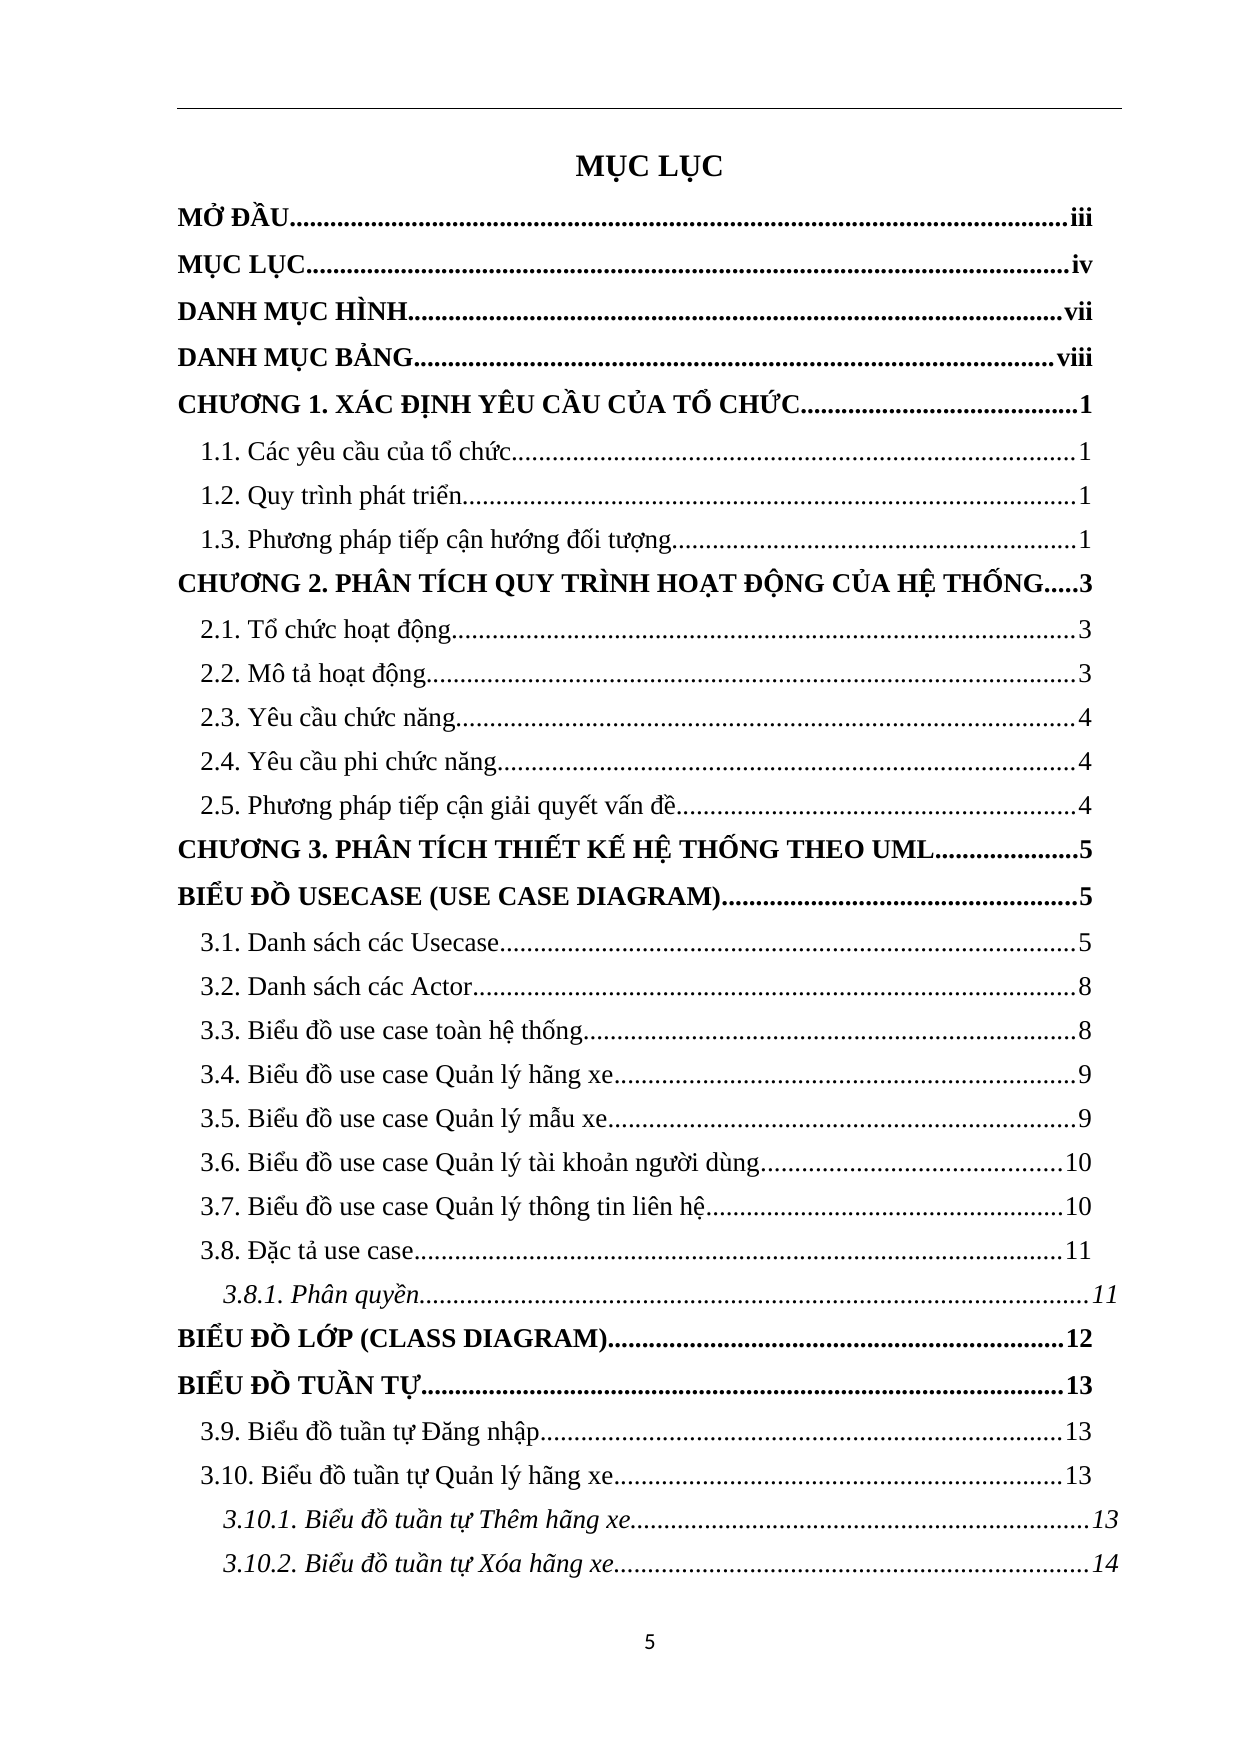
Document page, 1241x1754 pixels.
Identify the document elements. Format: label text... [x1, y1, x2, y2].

text 3.6. Biểu đồ use case Quản lý tài khoản người dùng 10 [200, 1146, 1122, 1177]
text MỞ ĐẦU iii [177, 202, 1122, 233]
text 2.2. Mô tả hoạt động 3 [200, 657, 1122, 688]
text 3.8. Đặc tả use case 11 [200, 1234, 1122, 1265]
text 3.4. Biểu đồ use case Quản lý hãng xe 9 [200, 1058, 1122, 1089]
text 1.2. Quy trình phát triển 1 [200, 479, 1122, 510]
text CHƯƠNG 3. PHÂN TÍCH THIẾT KẾ HỆ THỐNG THEO UML 5 [177, 833, 1122, 864]
text CHƯƠNG 1. XÁC ĐỊNH YÊU CẦU CỦA TỔ CHỨC 1 [177, 388, 1122, 419]
text DANH MỤC BẢNG viii [177, 342, 1122, 373]
text 3.10.2. Biểu đồ tuần tự Xóa hãng xe 14 [223, 1547, 1122, 1578]
text 2.3. Yêu cầu chức năng 4 [200, 701, 1122, 732]
text 2.1. Tổ chức hoạt động 3 [200, 613, 1122, 644]
text 1.1. Các yêu cầu của tổ chức 1 [200, 435, 1122, 466]
text 3.1. Danh sách các Usecase 5 [200, 927, 1122, 958]
text MỤC LỤC iv [177, 248, 1122, 279]
text BIỂU ĐỒ LỚP (CLASS DIAGRAM) 12 [177, 1322, 1122, 1353]
text 3.3. Biểu đồ use case toàn hệ thống 8 [200, 1014, 1122, 1046]
text CHƯƠNG 2. PHÂN TÍCH QUY TRÌNH HOẠT ĐỘNG CỦA HỆ THỐNG 3 [177, 567, 1122, 598]
text BIỂU ĐỒ USECASE (USE CASE DIAGRAM) 5 [177, 880, 1122, 911]
text 3.2. Danh sách các Actor 8 [200, 971, 1122, 1002]
text 3.7. Biểu đồ use case Quản lý thông tin liên hệ 10 [200, 1190, 1122, 1221]
text DANH MỤC HÌNH vii [177, 295, 1122, 326]
text 3.5. Biểu đồ use case Quản lý mẫu xe 9 [200, 1102, 1122, 1133]
text 2.5. Phương pháp tiếp cận giải quyết vấn đề 4 [200, 789, 1122, 820]
text 2.4. Yêu cầu phi chức năng 4 [200, 745, 1122, 776]
text 3.10. Biểu đồ tuần tự Quản lý hãng xe 13 [200, 1459, 1122, 1491]
text 3.10.1. Biểu đồ tuần tự Thêm hãng xe 13 [223, 1503, 1122, 1534]
text 3.8.1. Phân quyền 11 [223, 1278, 1122, 1309]
text BIỂU ĐỒ TUẦN TỰ 13 [177, 1369, 1122, 1400]
text 3.9. Biểu đồ tuần tự Đăng nhập 13 [200, 1416, 1122, 1447]
text 1.3. Phương pháp tiếp cận hướng đối tượng 1 [200, 523, 1122, 554]
text MỤC LỤC [177, 148, 1122, 184]
